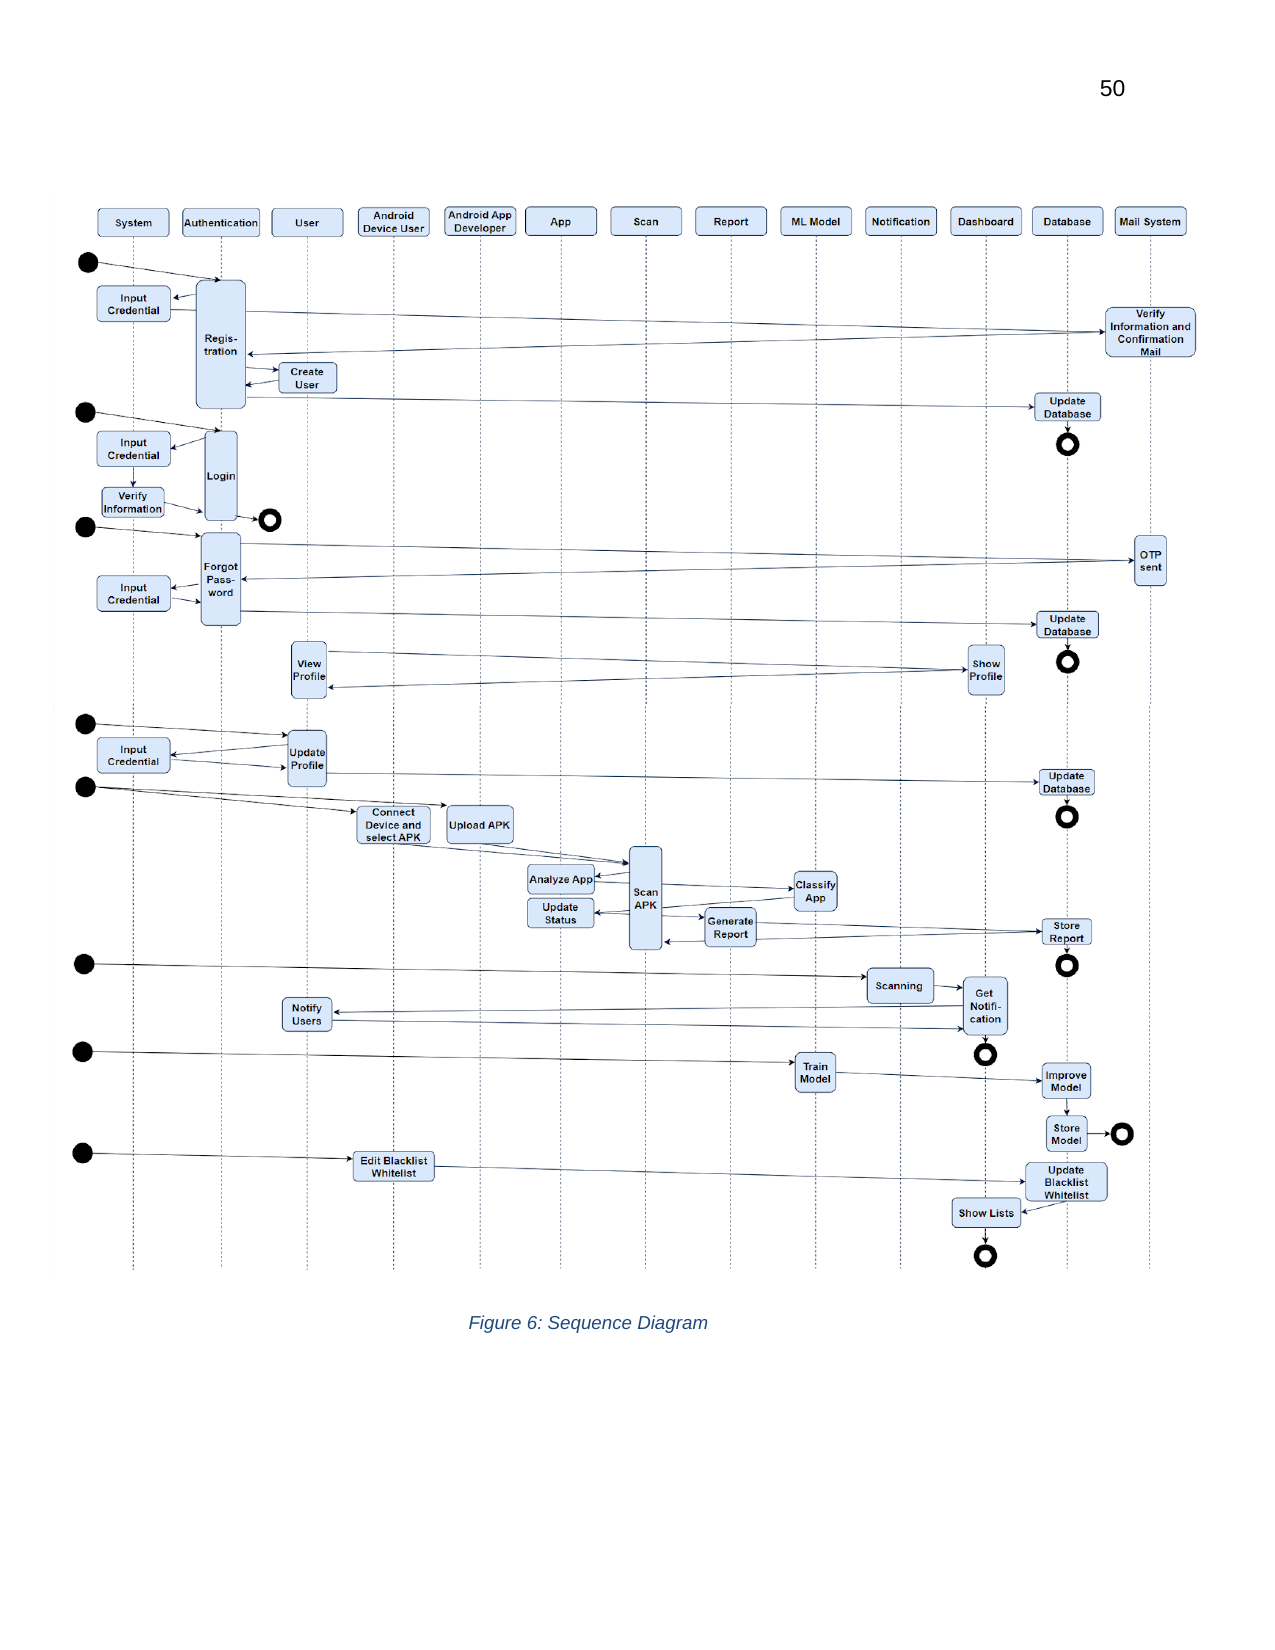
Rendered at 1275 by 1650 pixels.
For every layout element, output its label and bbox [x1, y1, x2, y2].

picture [53, 194, 1230, 1281]
